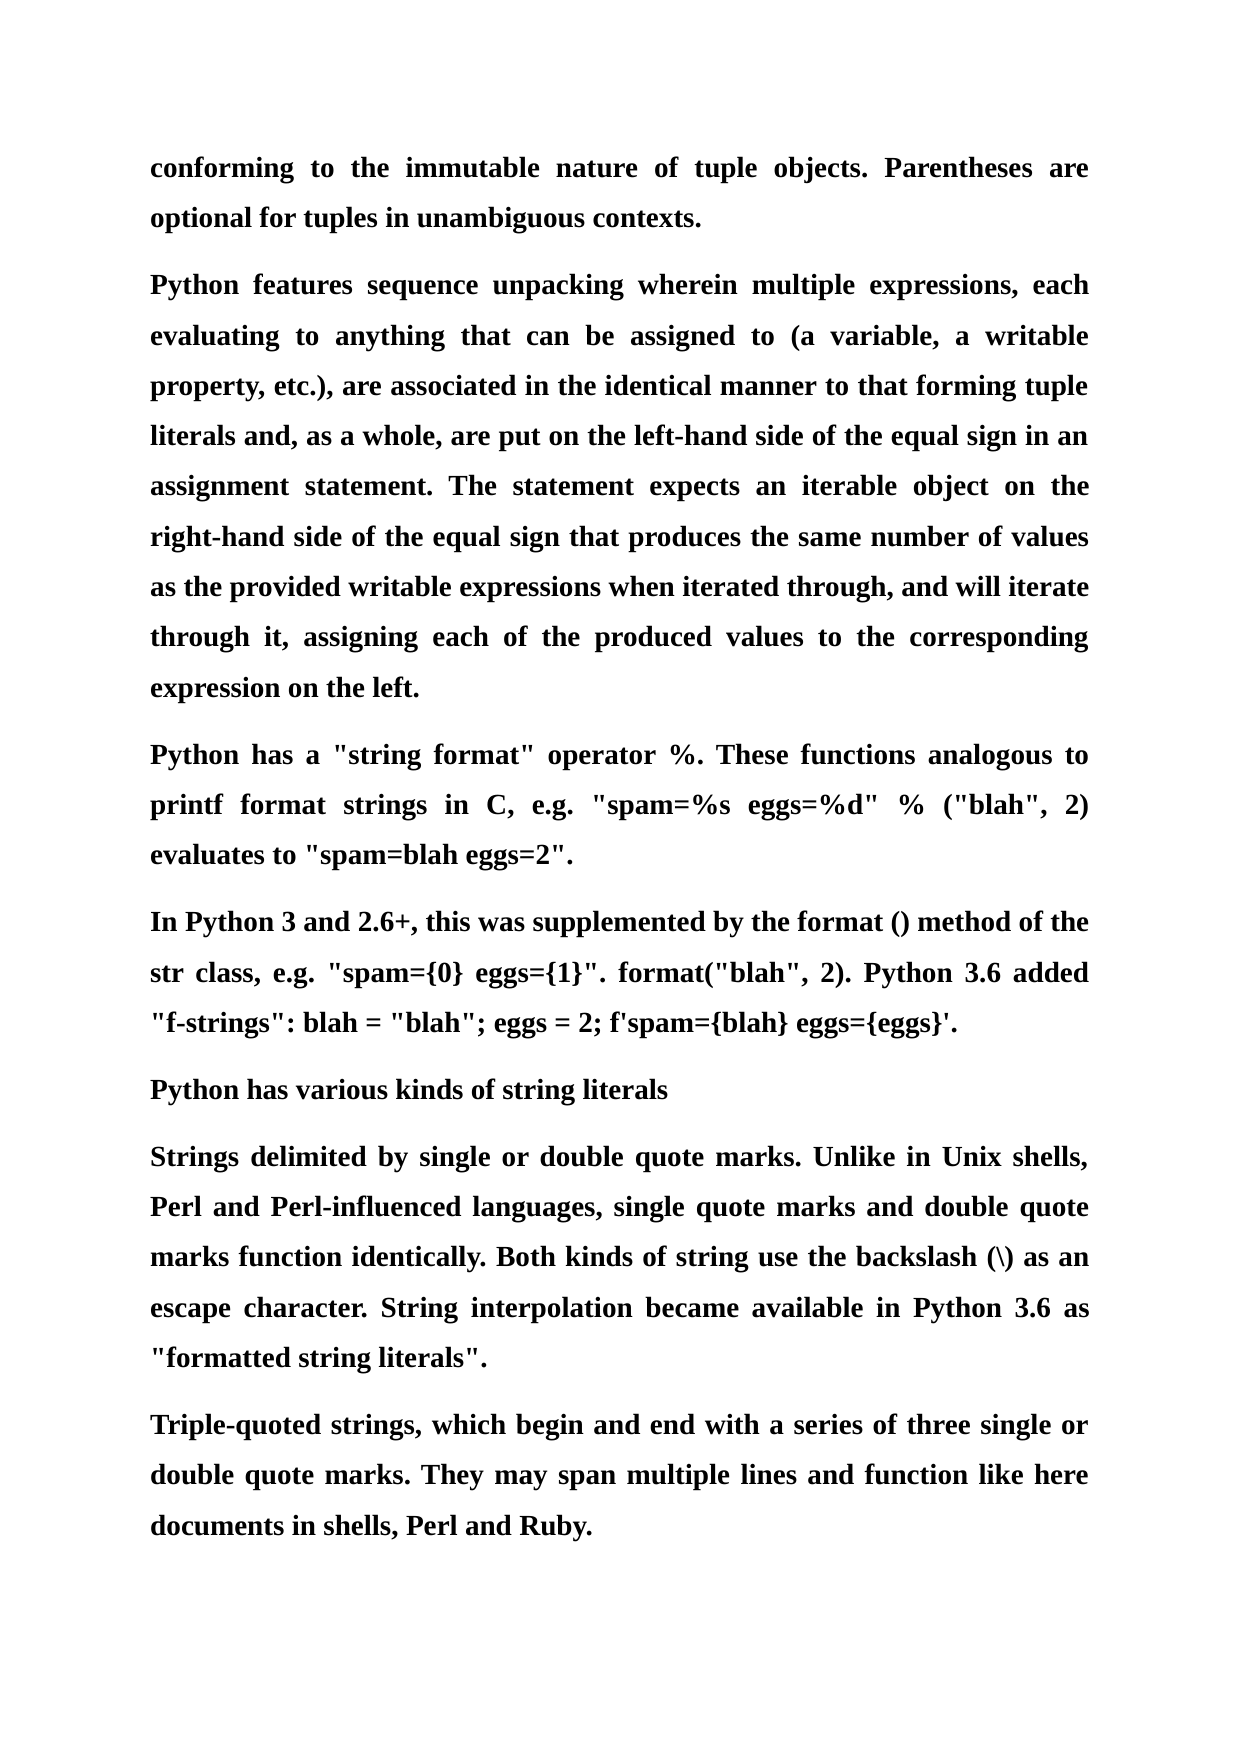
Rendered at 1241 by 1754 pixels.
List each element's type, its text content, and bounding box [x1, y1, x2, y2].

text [150, 150, 1090, 234]
text Python features sequence unpacking wherein multiple expressions, each evaluating to anything that can be assigned to (a variable, a writable property, etc.), are associated in the identical manner to that forming tuple literals and, as a whole, are put on the left-hand side of the equal sign in an assignment statement. The statement expects an iterable object on the right-hand side of the equal sign that produces the same number of values as the provided writable expressions when iterated through, and will iterate through it, assigning each of the produced values to the corresponding expression on the left. [150, 267, 1090, 703]
text Python has a "string format" operator %. These functions analogous to printf format strings in C, e.g. "spam=%s eggs=%d" % ("blah", 2) evaluates to "spam=blah eggs=2". [150, 737, 1090, 871]
text Python has various kinds of string literals [150, 1072, 1090, 1106]
text Triple-quoted strings, which begin and end with a series of three single or double quote marks. They may span multiple lines and function like here documents in shells, Perl and Ruby. [150, 1407, 1090, 1541]
text In Python 3 and 2.6+, this was supplemented by the format () method of the str class, e.g. "spam={0} eggs={1}". format("blah", 2). Python 3.6 added "f-strings": blah = "blah"; eggs = 2; f'spam={blah} eggs={eggs}'. [150, 904, 1090, 1038]
text Strings delimited by single or double quote marks. Unlike in Unix shells, Perl and Perl-influenced languages, single quote marks and double quote marks function identically. Both kinds of string use the backslash (\) as an escape character. String interpolation became available in Python 3.6 as "formatted string literals". [150, 1139, 1090, 1374]
